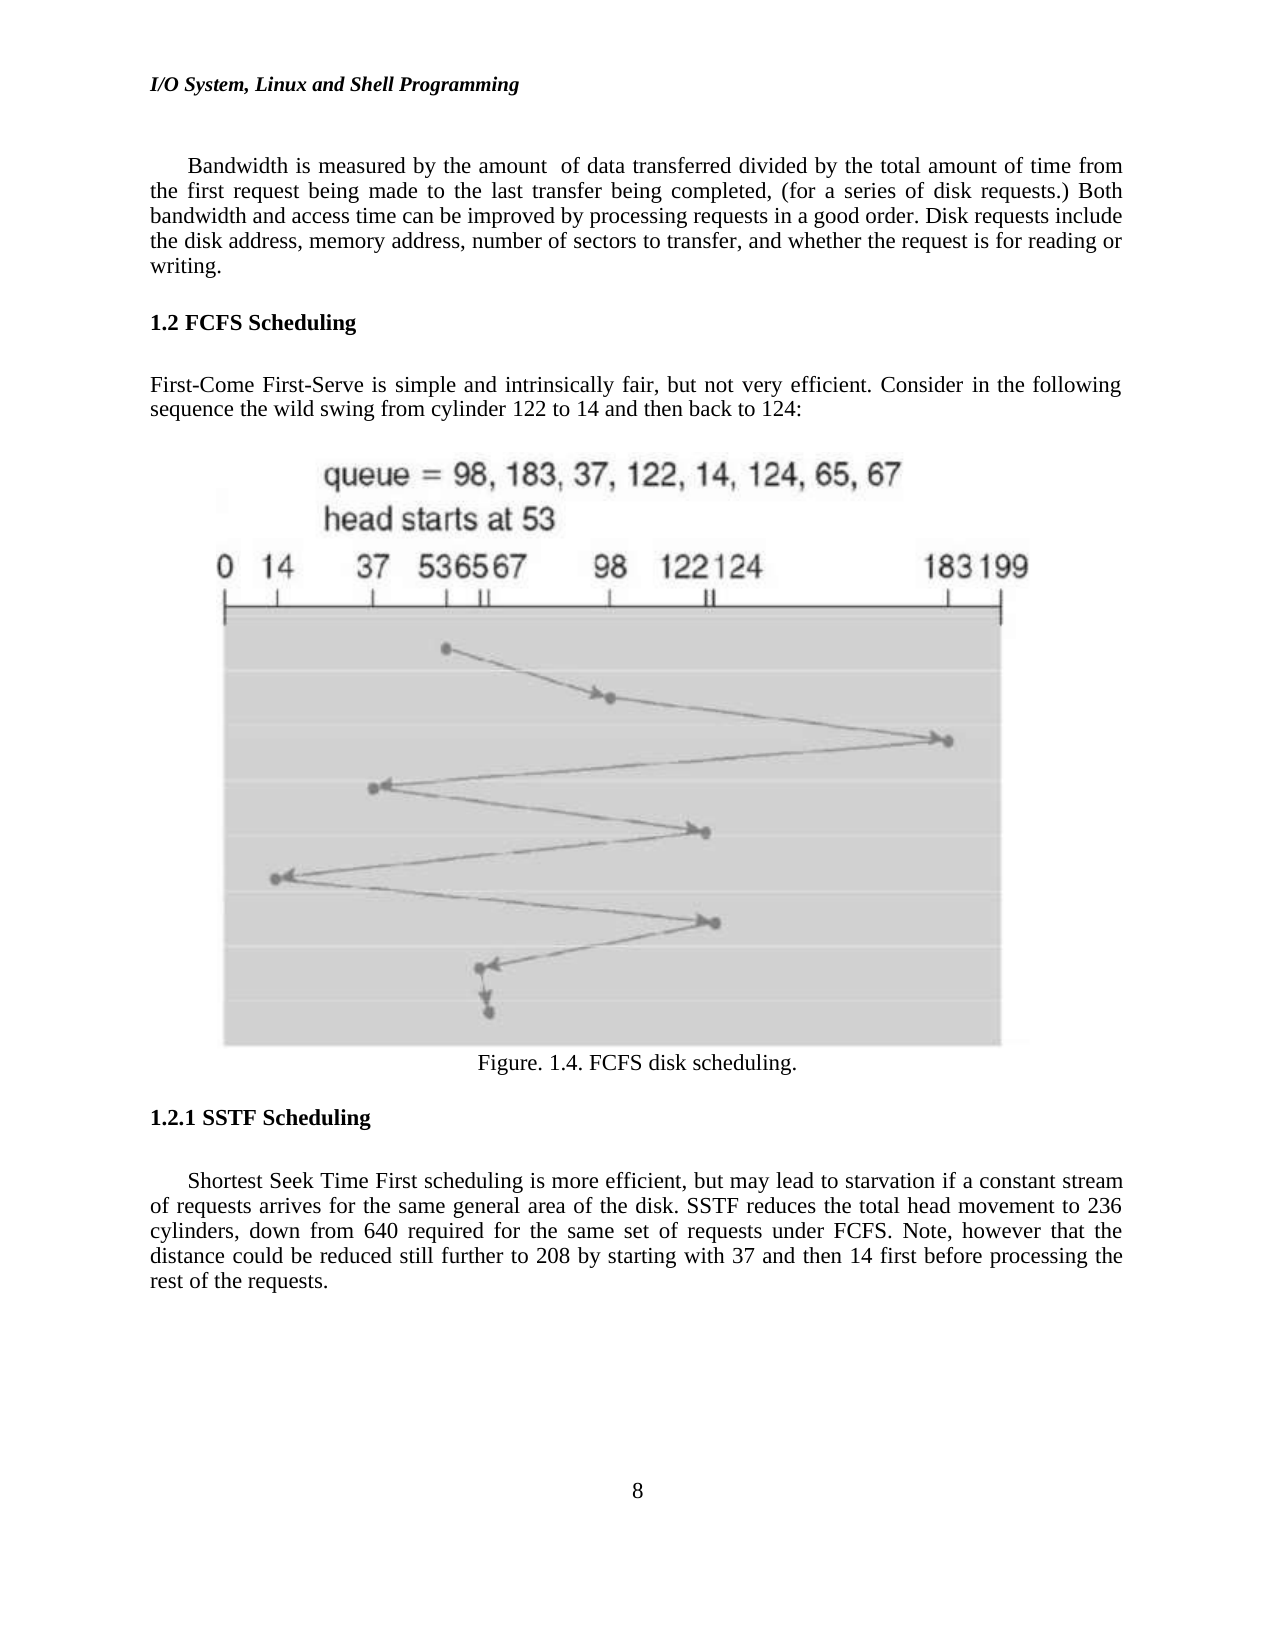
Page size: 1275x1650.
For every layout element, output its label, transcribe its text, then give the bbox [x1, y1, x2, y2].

text First-Come First-Serve is simple and intrinsically fair, but not very efficient. Consider in the following sequence the wild swing from cylinder 122 to 14 and then back to 124: [150, 373, 1172, 421]
text Bandwidth is measured by the amount of data transferred divided by the total amount of time from the first request being made to the last transfer being completed, (for a series of disk requests.) Both bandwidth and access time can be improved by processing requests in a good order. Disk requests include the disk address, memory address, number of sectors to transfer, and whether the request is for reading or writing. [150, 153, 1125, 279]
text Shortest Seek Time First scheduling is more efficient, but may lead to starvation if a constant stream of requests arrives for the same general area of the disk. SSTF reduces the total head movement to 236 cylinders, down from 640 required for the same set of requests under FCFS. Note, however that the distance could be reduced still further to 208 by starting with 37 and then 14 first before processing the rest of the requests. [150, 1168, 1125, 1294]
picture [216, 452, 1030, 1049]
subtitle FCFS Scheduling [150, 309, 1256, 335]
text Figure. 1.4. FCFS disk scheduling. [246, 1049, 1028, 1075]
subtitle SSTF Scheduling [150, 1104, 1256, 1130]
